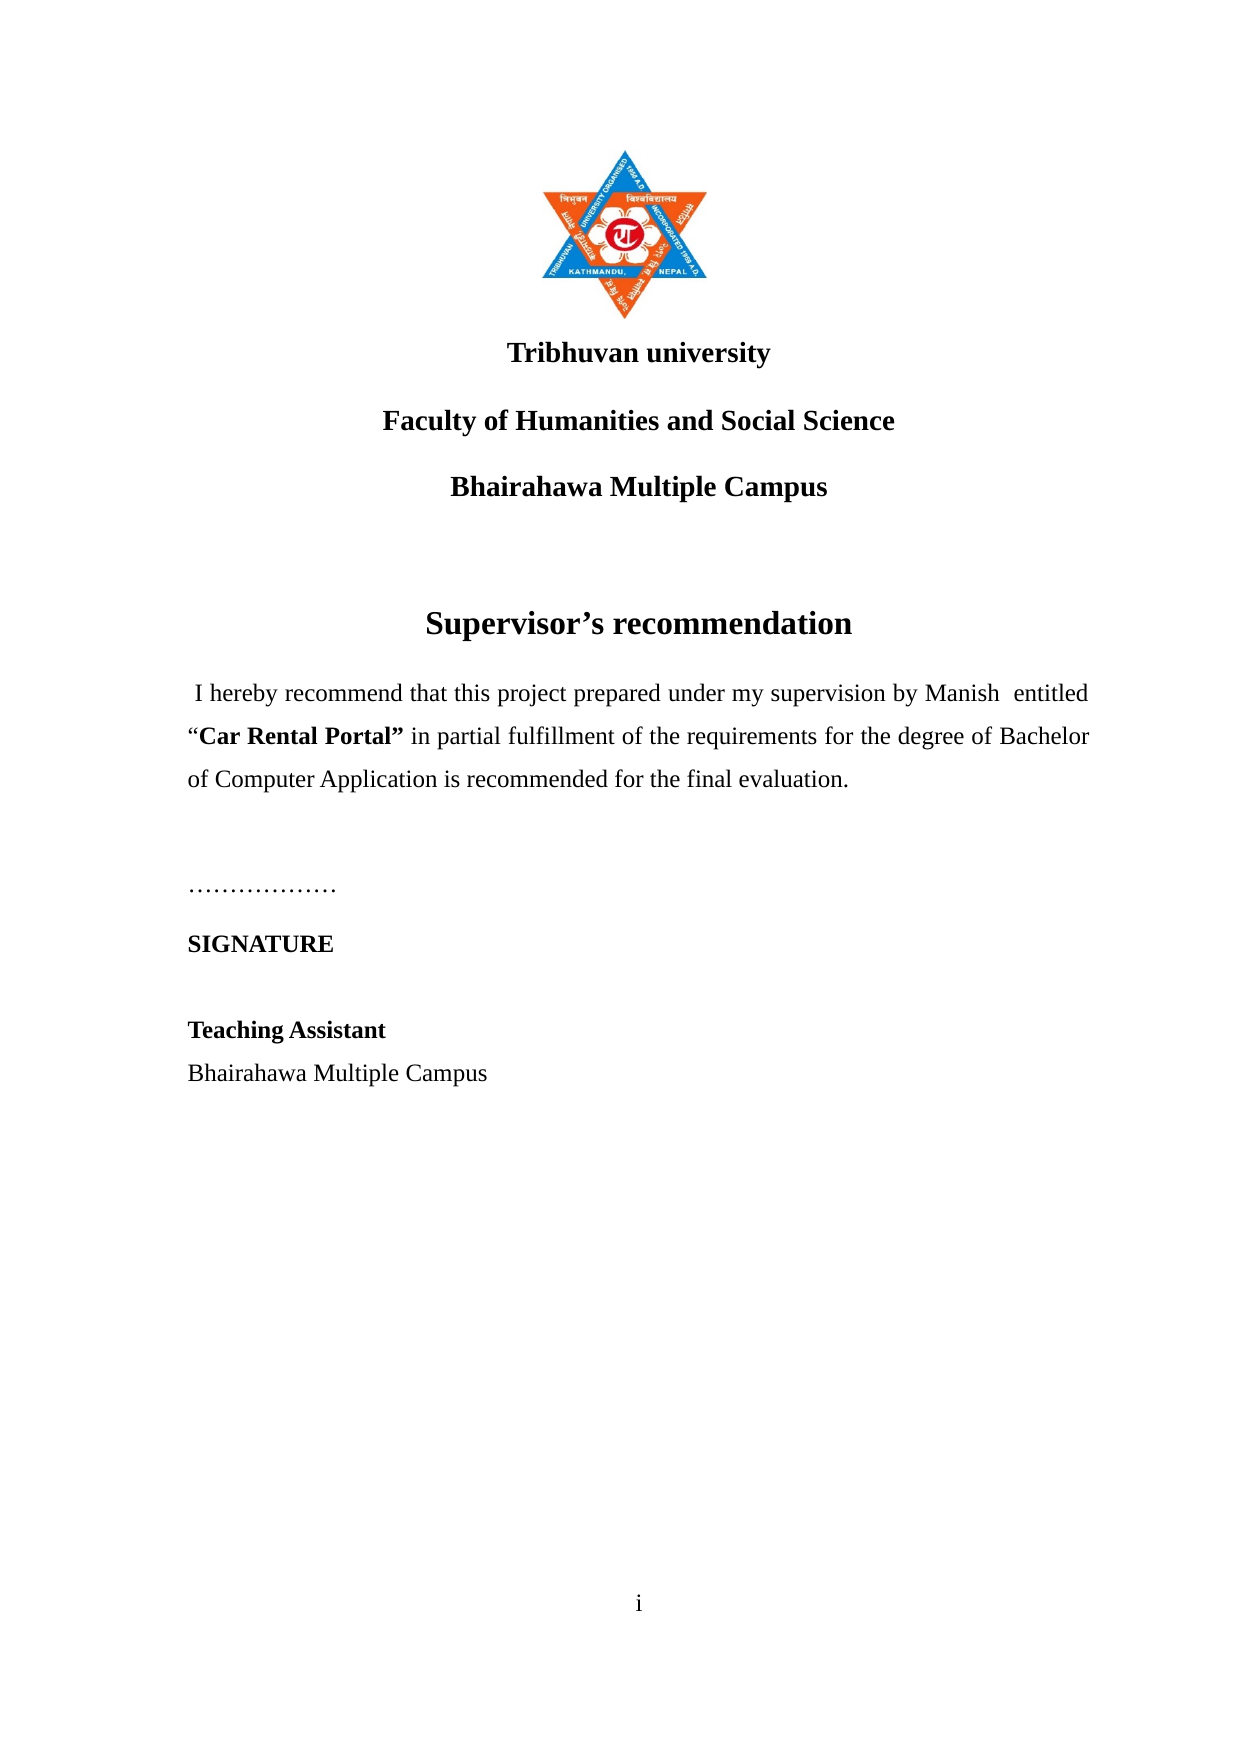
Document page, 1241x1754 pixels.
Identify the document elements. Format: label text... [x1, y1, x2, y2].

text Bhairahawa Multiple Campus [187, 469, 1090, 503]
text Bhairahawa Multiple Campus [187, 1058, 1090, 1087]
text SIGNATURE [187, 929, 1090, 958]
text Tribhuvan university [187, 150, 1090, 369]
subtitle Supervisor’s recommendation [187, 603, 1090, 642]
text Teaching Assistant [187, 1015, 1090, 1044]
text Faculty of Humanities and Social Science [187, 403, 1090, 436]
text ……………… [187, 869, 1090, 898]
text I hereby recommend that this project prepared under my supervision by Manish entitled “Car Rental Portal” in partial fulfillment of the requirements for the degree of Bachelor of Computer Application is recommended for the final evaluation. [187, 678, 1090, 793]
